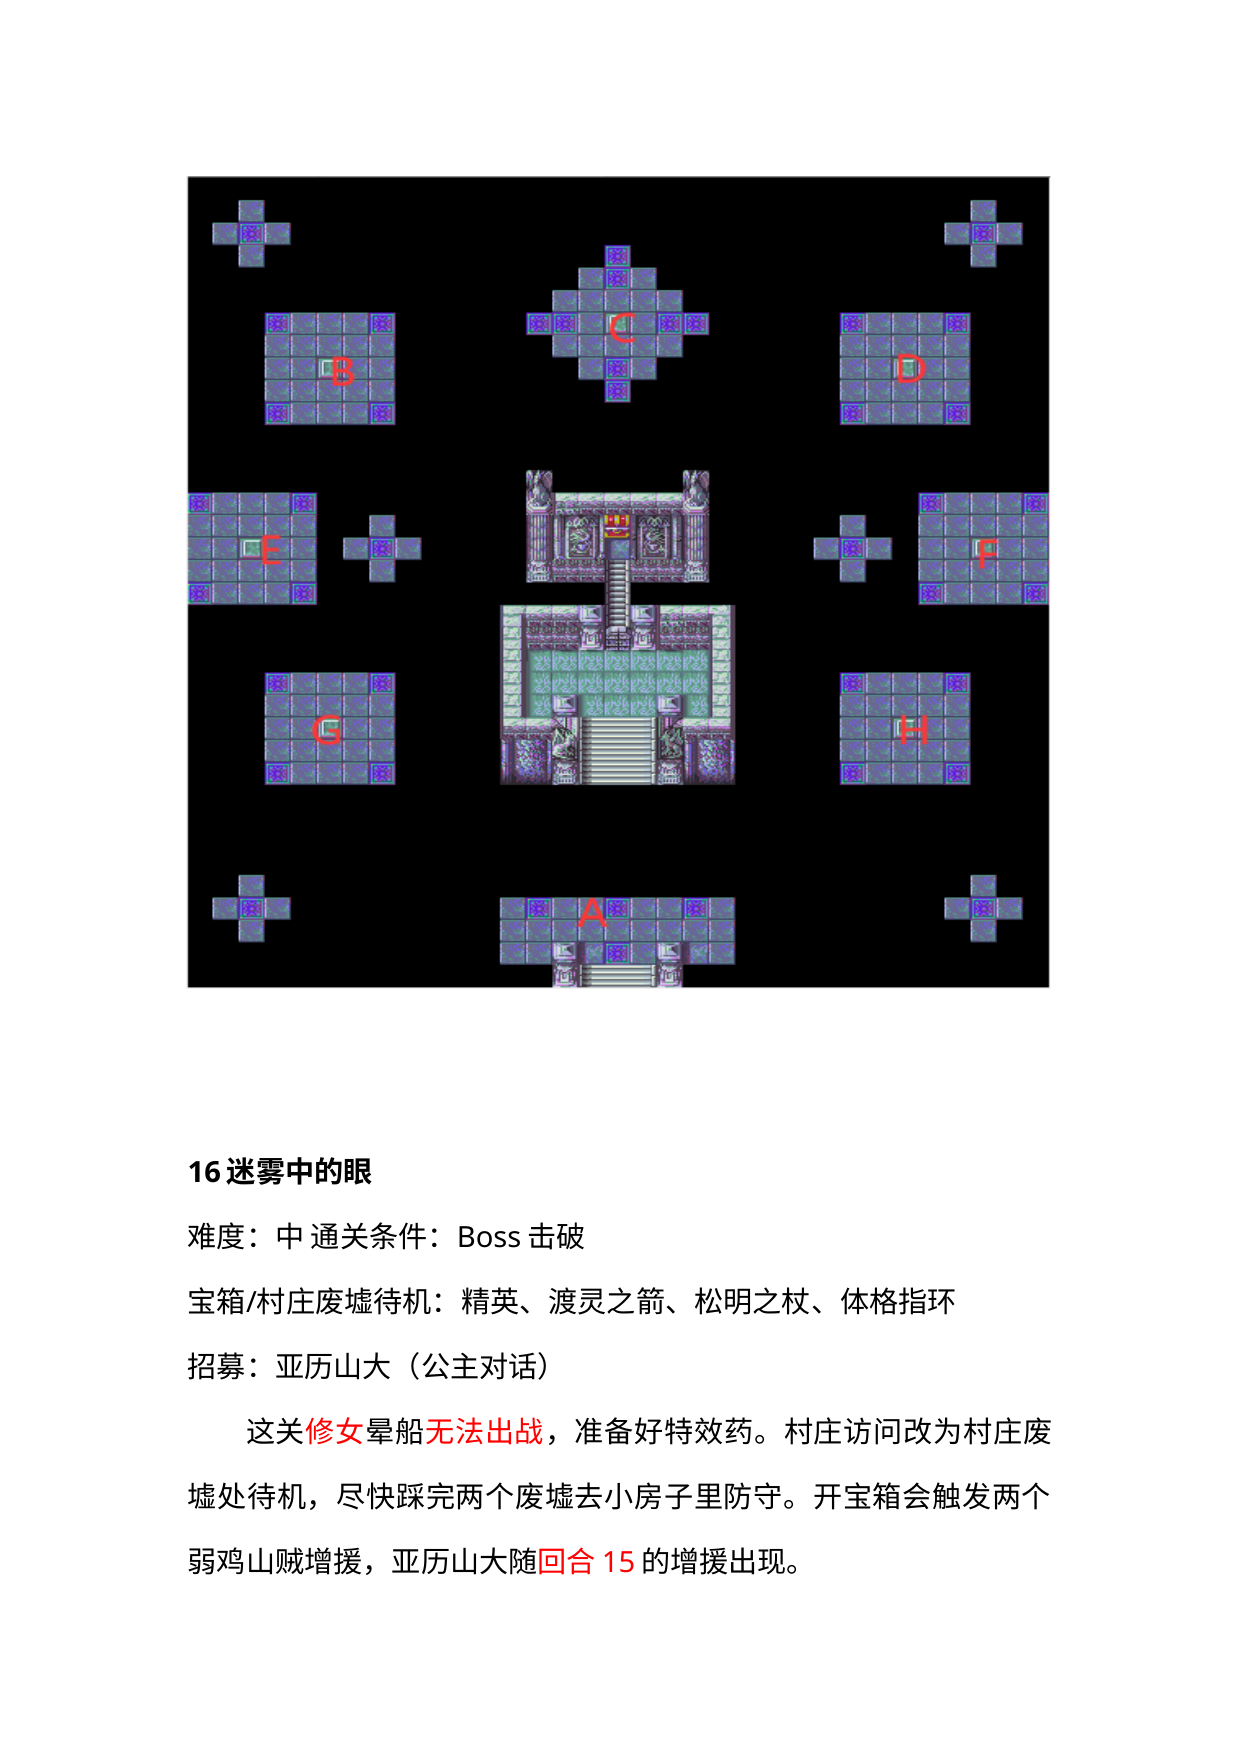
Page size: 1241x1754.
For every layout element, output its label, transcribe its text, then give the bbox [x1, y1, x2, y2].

text 这关修女晕船无法出战，准备好特效药。村庄访问改为村庄废墟处待机，尽快踩完两个废墟去小房子里防守。开宝箱会触发两个弱鸡山贼增援，亚历山大随回合15的增援出现。 [187, 1397, 1053, 1592]
text 16迷雾中的眼 [187, 1137, 1053, 1202]
picture [186, 176, 1051, 989]
text 宝箱/村庄废墟待机：精英、渡灵之箭、松明之杖、体格指环 [187, 1267, 1053, 1332]
text 难度：中 通关条件：Boss击破 [187, 1202, 1053, 1267]
text 招募：亚历山大（公主对话） [187, 1332, 1053, 1397]
